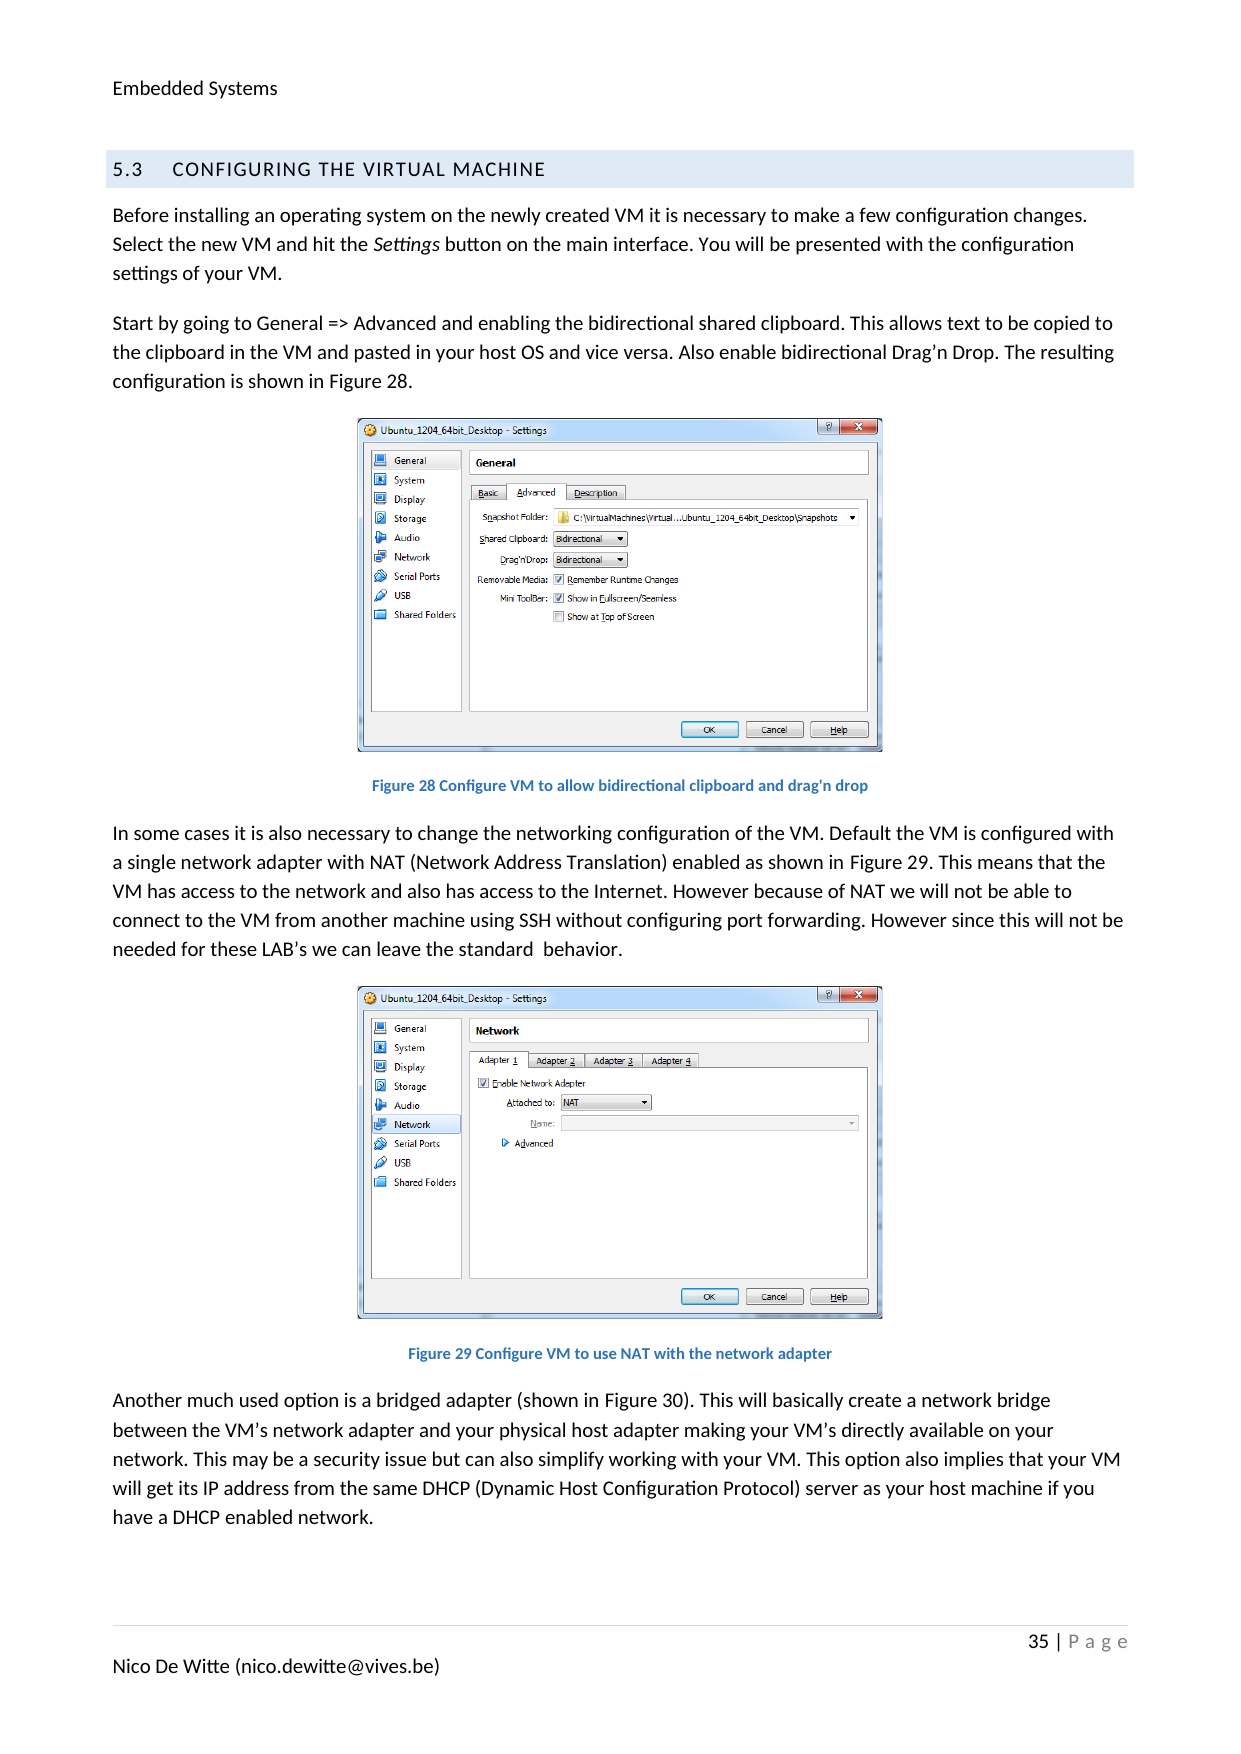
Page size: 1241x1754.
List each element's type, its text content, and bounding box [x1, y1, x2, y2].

picture [357, 418, 883, 752]
text Figure 28 Configure VM to allow bidirectional clipboard and drag'n drop [112, 776, 1128, 796]
text Start by going to General => Advanced and enabling the bidirectional shared clipboard. This allows text to be copied to the clipboard in the VM and pasted in your host OS and vice versa. Also enable bidirectional Drag’n Drop. The resulting configuration is shown in Figure 28. [112, 310, 1128, 394]
text Figure 29 Configure VM to use NAT with the network adapter [112, 1343, 1128, 1364]
text Before installing an operating system on the newly created VM it is necessary to make a few configuration changes. Select the new VM and hit the Settings button on the main interface. You will be presented with the configuration settings of your VM. [112, 202, 1128, 286]
text Another much used option is a bridged adapter (shown in Figure 30). This will basically create a network bridge between the VM’s network adapter and your physical host adapter making your VM’s directly available on your network. This may be a security issue but can also simplify working with your VM. This option also implies that your VM will get its IP address from the same DHCP (Dynamic Host Configuration Protocol) server as your host machine if you have a DHCP enabled network. [112, 1388, 1128, 1530]
text In some cases it is also necessary to change the networking configuration of the VM. Default the VM is configured with a single network adapter with NAT (Network Address Translation) enabled as shown in Figure 29. This means that the VM has access to the network and also has access to the Internet. However because of NAT we will not be able to connect to the VM from another machine using SSH without configuring port forwarding. However since this will not be needed for these LAB’s we can leave the standard behavior. [112, 820, 1128, 962]
picture [357, 986, 883, 1319]
subtitle Configuring the Virtual Machine [113, 156, 1128, 182]
